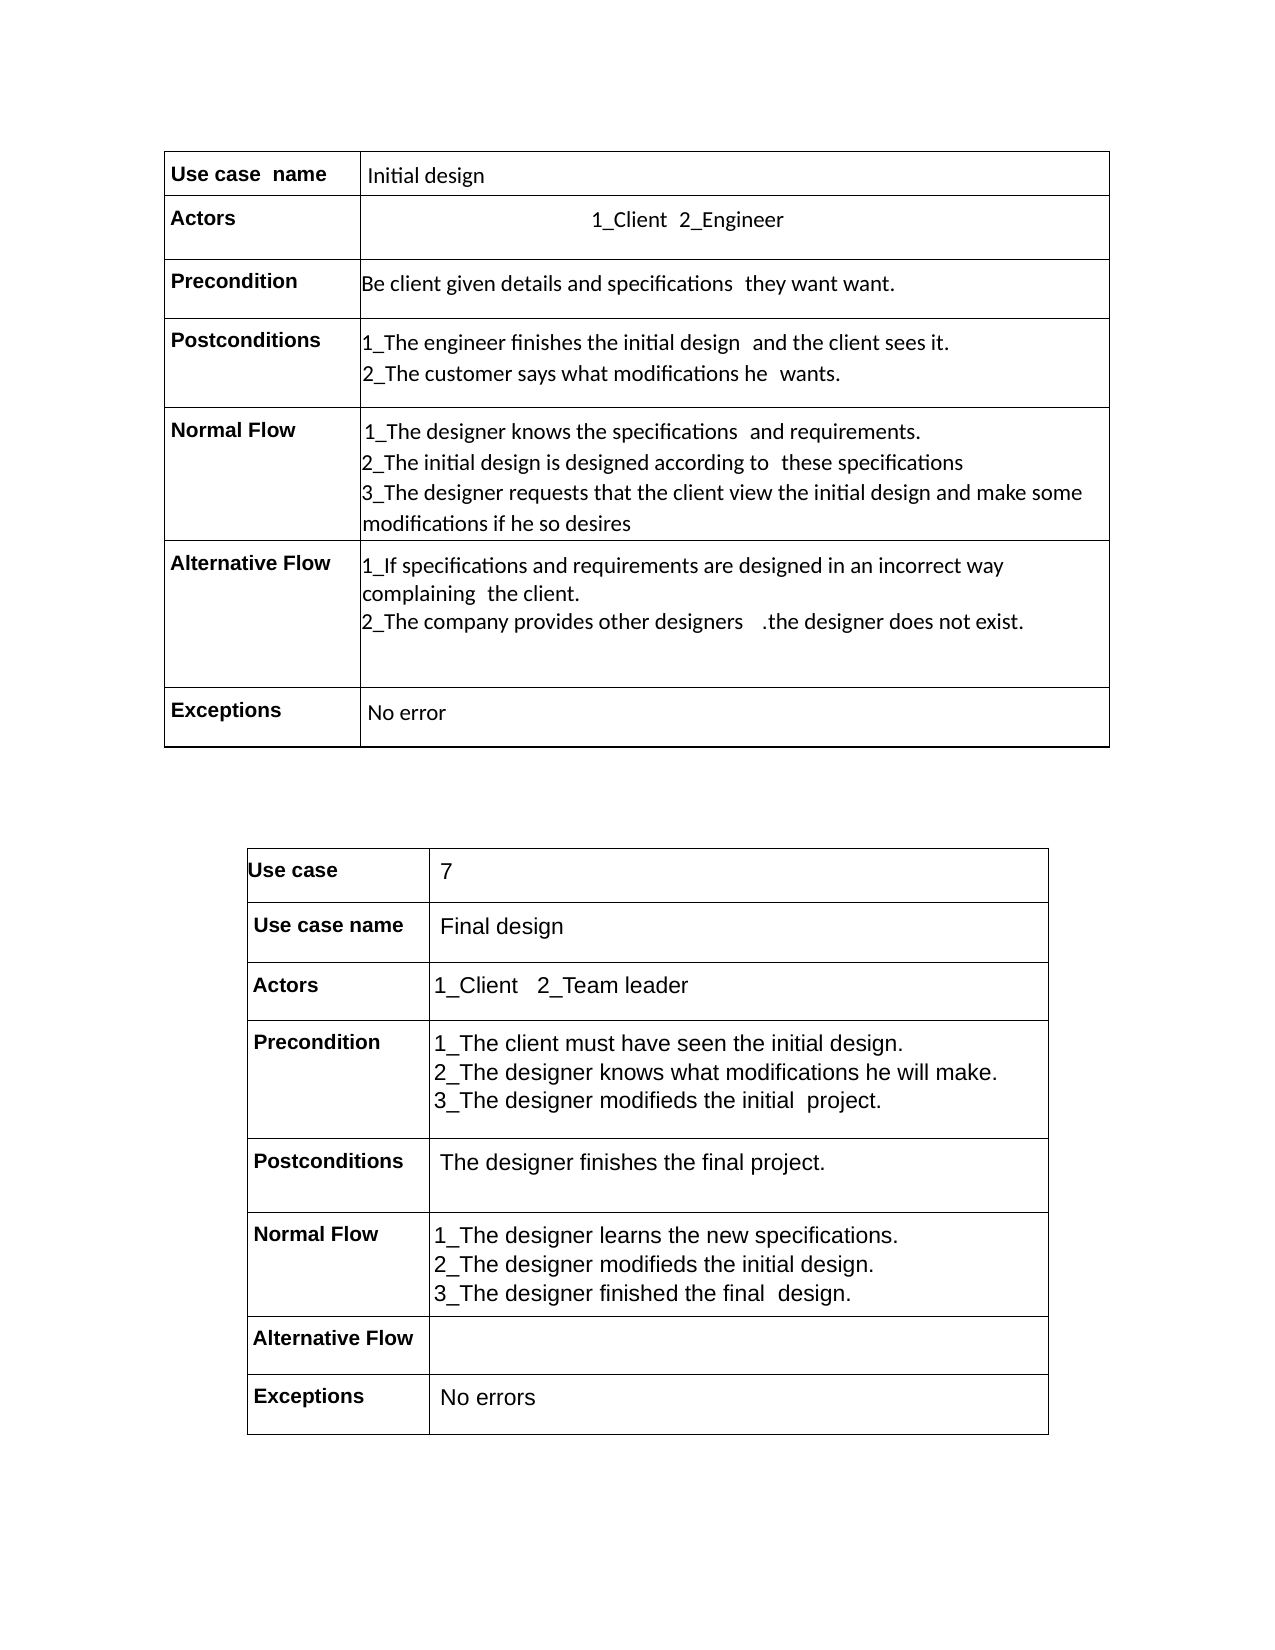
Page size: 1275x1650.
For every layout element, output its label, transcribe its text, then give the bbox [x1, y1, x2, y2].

table_cell Postconditions [165, 319, 360, 407]
table_cell Precondition [165, 260, 360, 318]
table_cell 1_The designer learns the new specifications. 2_The designer modifieds the initial design. 3_The designer finished the final design. [430, 1213, 1048, 1316]
table_cell Exceptions [165, 688, 360, 746]
table_cell Postconditions [248, 1139, 429, 1212]
table_cell Initial design [361, 152, 1109, 195]
table_cell Exceptions [248, 1375, 429, 1434]
table_cell No errors [430, 1375, 1048, 1434]
table_cell Be client given details and specifications they want want. [361, 260, 1109, 318]
table_cell Actors [248, 963, 429, 1019]
table_cell Actors [165, 196, 360, 259]
table_cell Use case name [248, 903, 429, 962]
table_cell 1_If specifications and requirements are designed in an incorrect way complaining the client. 2_The company provides other designers .the designer does not exist. [361, 541, 1109, 687]
table_cell 1_Client 2_Engineer [361, 196, 1109, 259]
table_cell 1_The client must have seen the initial design. 2_The designer knows what modifications he will make. 3_The designer modifieds the initial project. [430, 1021, 1048, 1138]
table_cell [430, 1317, 1048, 1374]
table_cell Normal Flow [165, 408, 360, 540]
table_cell 1_Client 2_Team leader [430, 963, 1048, 1019]
table_header 7 [430, 849, 1048, 902]
table_cell Use case name [165, 152, 360, 195]
table_cell 1_The designer knows the specifications and requirements. 2_The initial design is designed according to these specifications 3_The designer requests that the client view the initial design and make some modifications if he so desires [361, 408, 1109, 540]
table_cell 1_The engineer finishes the initial design and the client sees it. 2_The customer says what modifications he wants. [361, 319, 1109, 407]
table_cell Final design [430, 903, 1048, 962]
table_cell Alternative Flow [165, 541, 360, 687]
table_cell No error [361, 688, 1109, 746]
table_cell Alternative Flow [248, 1317, 429, 1374]
table_cell Normal Flow [248, 1213, 429, 1316]
table_cell The designer finishes the final project. [430, 1139, 1048, 1212]
table_header Use case [248, 849, 429, 902]
table_cell Precondition [248, 1021, 429, 1138]
